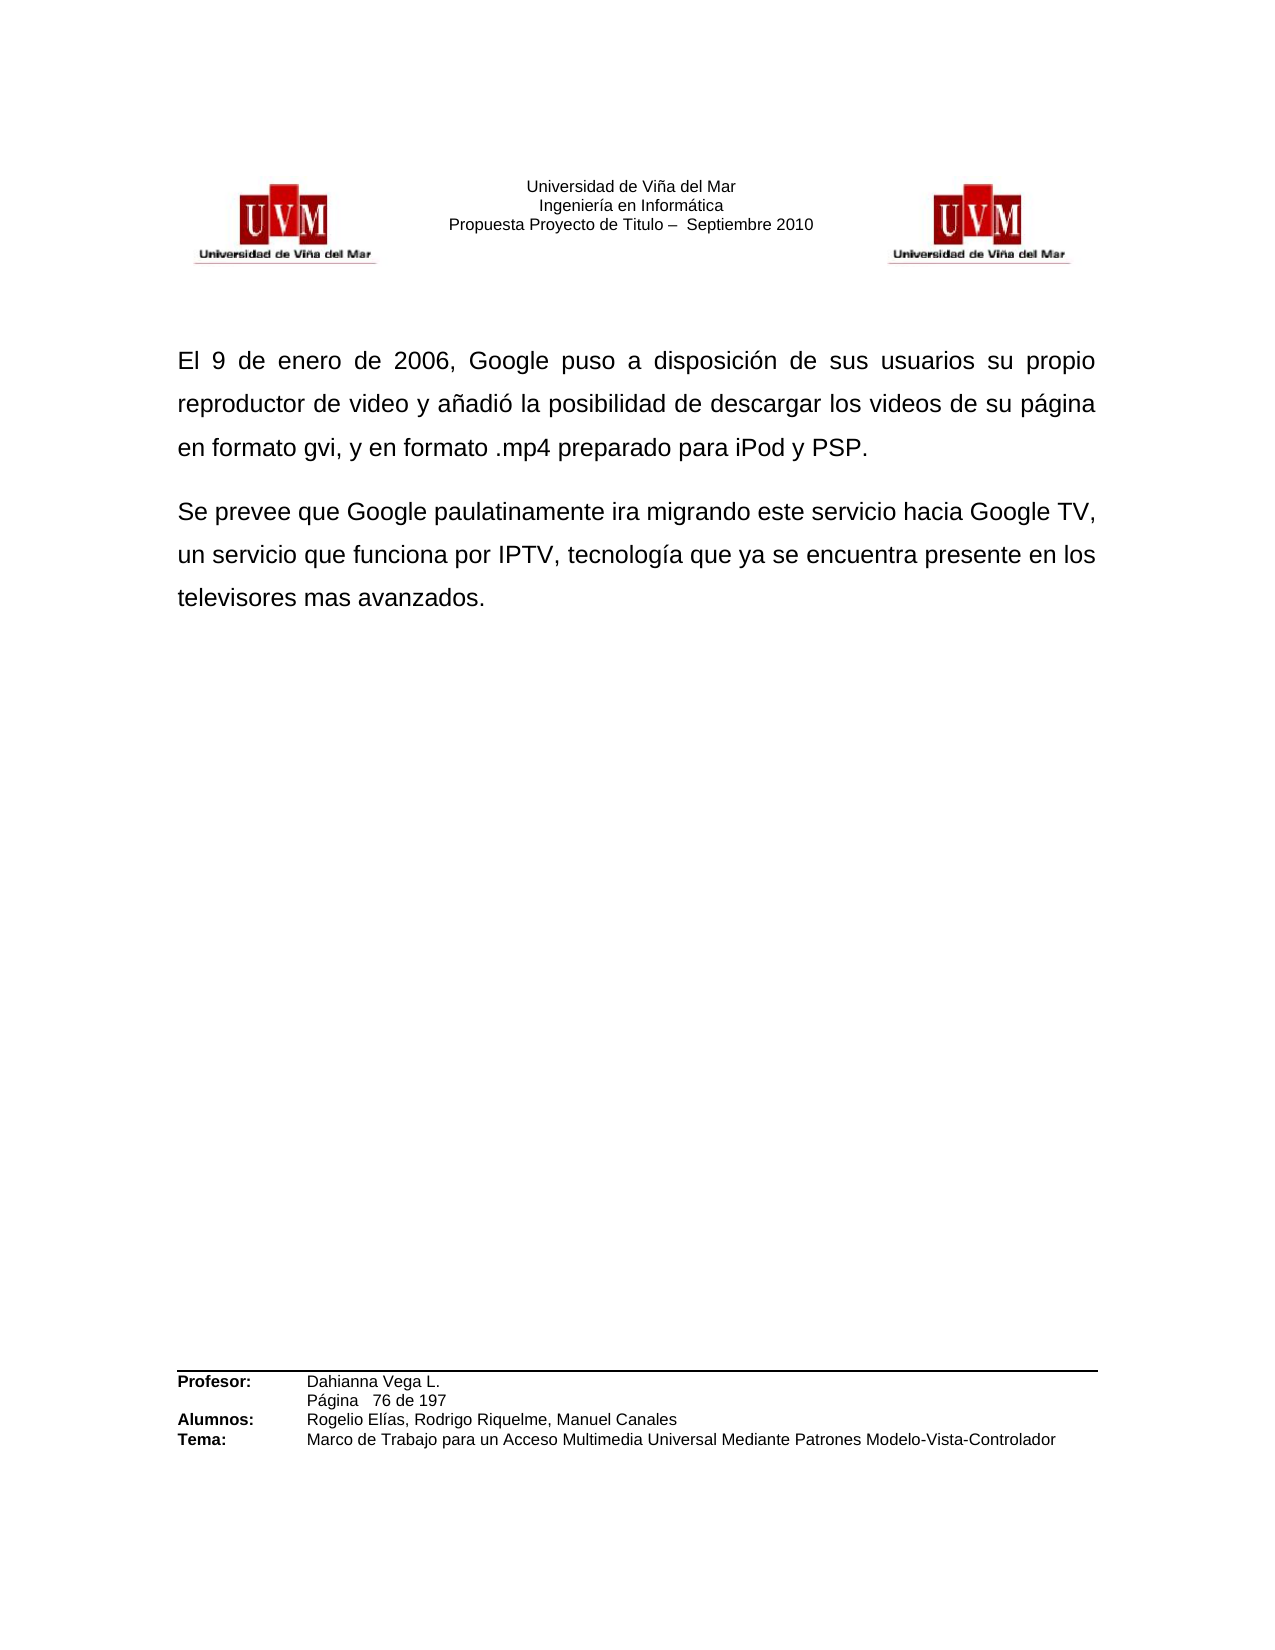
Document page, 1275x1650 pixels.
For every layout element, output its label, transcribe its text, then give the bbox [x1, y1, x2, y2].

picture [871, 176, 1084, 267]
picture [177, 176, 390, 267]
text Se prevee que Google paulatinamente ira migrando este servicio hacia Google TV, un servicio que funciona por IPTV, tecnología que ya se encuentra presente en los televisores mas avanzados. [177, 497, 1098, 612]
text El 9 de enero de 2006, Google puso a disposición de sus usuarios su propio reproductor de video y añadió la posibilidad de descargar los videos de su página en formato gvi, y en formato .mp4 preparado para iPod y PSP. [177, 346, 1098, 461]
